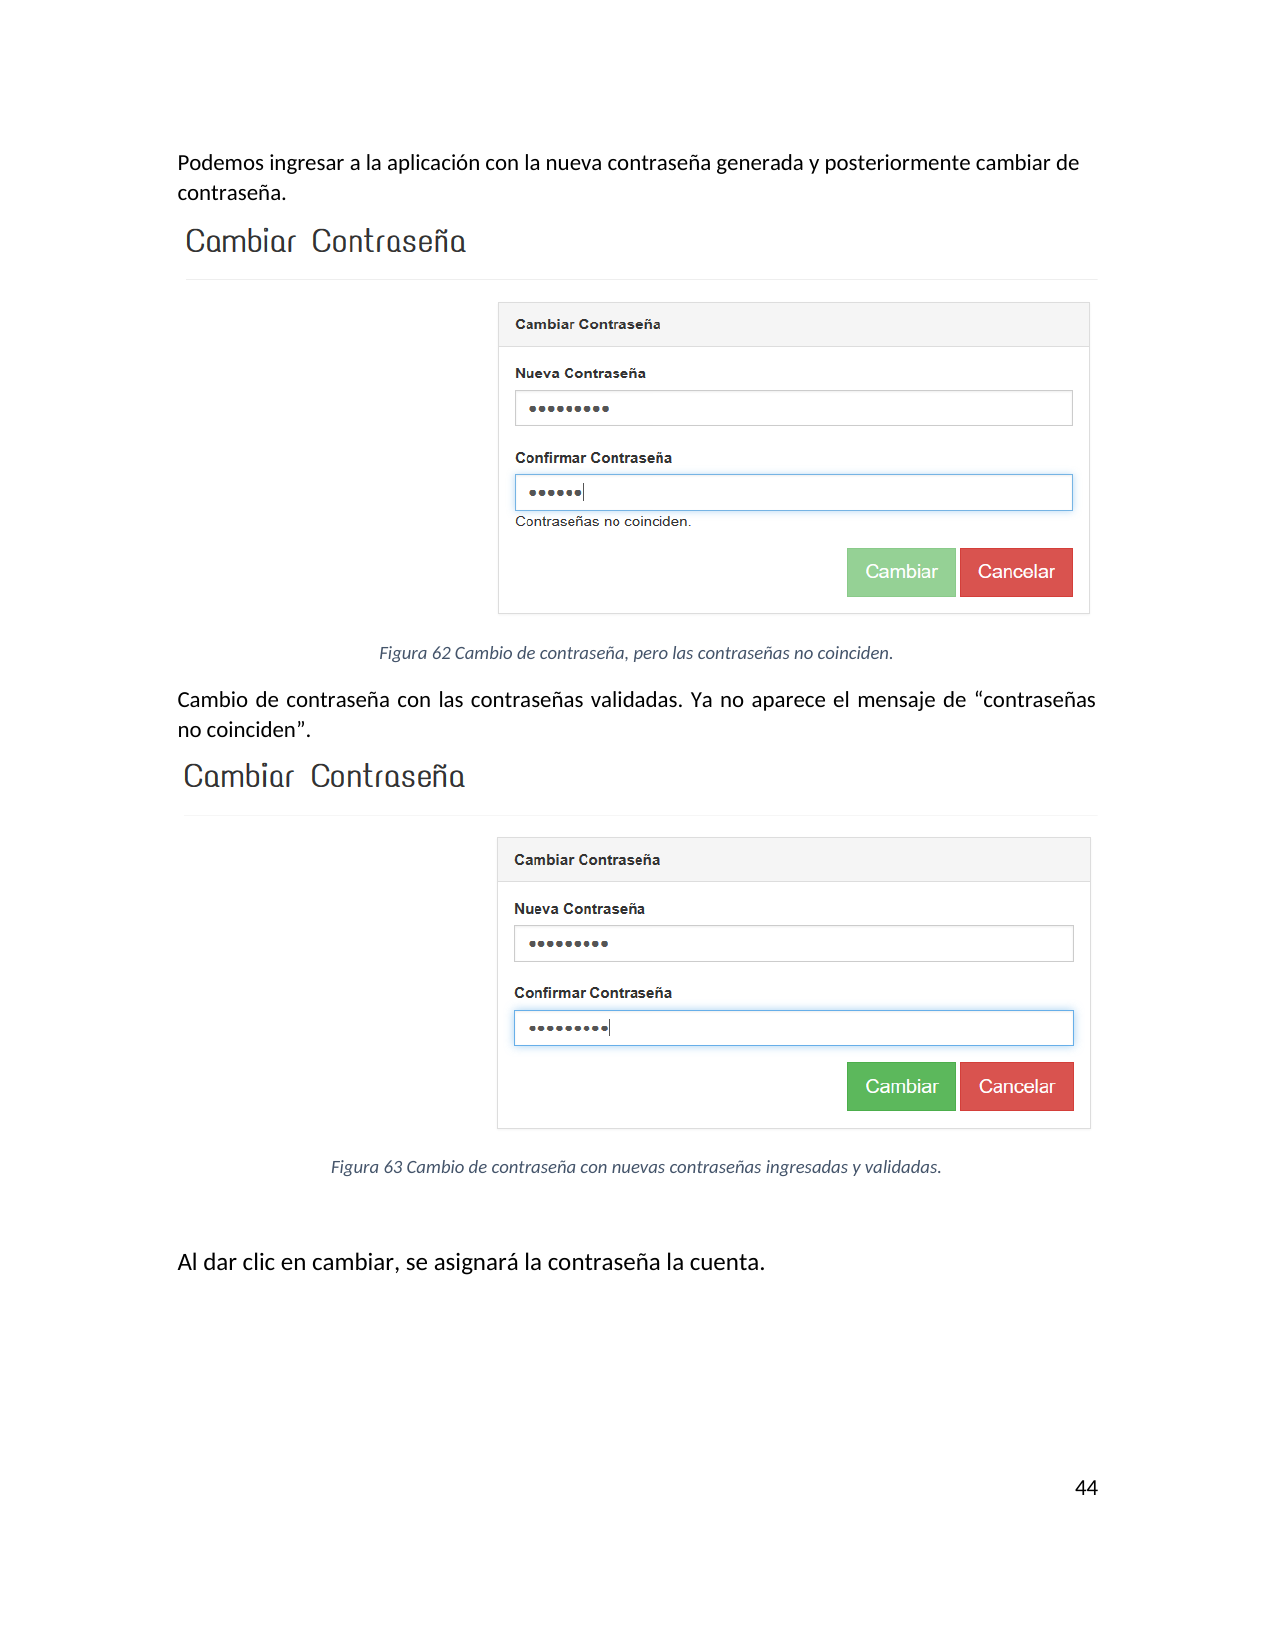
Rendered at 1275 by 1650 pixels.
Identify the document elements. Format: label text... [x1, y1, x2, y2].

text Figura 62 Cambio de contraseña, pero las contraseñas no coinciden. [177, 641, 1098, 664]
text Al dar clic en cambiar, se asignará la contraseña la cuenta. [177, 1246, 1098, 1277]
picture [177, 762, 1098, 1137]
picture [177, 224, 1098, 623]
text Figura 63 Cambio de contraseña con nuevas contraseñas ingresadas y validadas. [177, 1156, 1098, 1178]
text Cambio de contraseña con las contraseñas validadas. Ya no aparece el mensaje de “contraseñas no coinciden”. [177, 685, 1098, 743]
text Podemos ingresar a la aplicación con la nueva contraseña generada y posteriormente cambiar de contraseña. [177, 148, 1098, 206]
